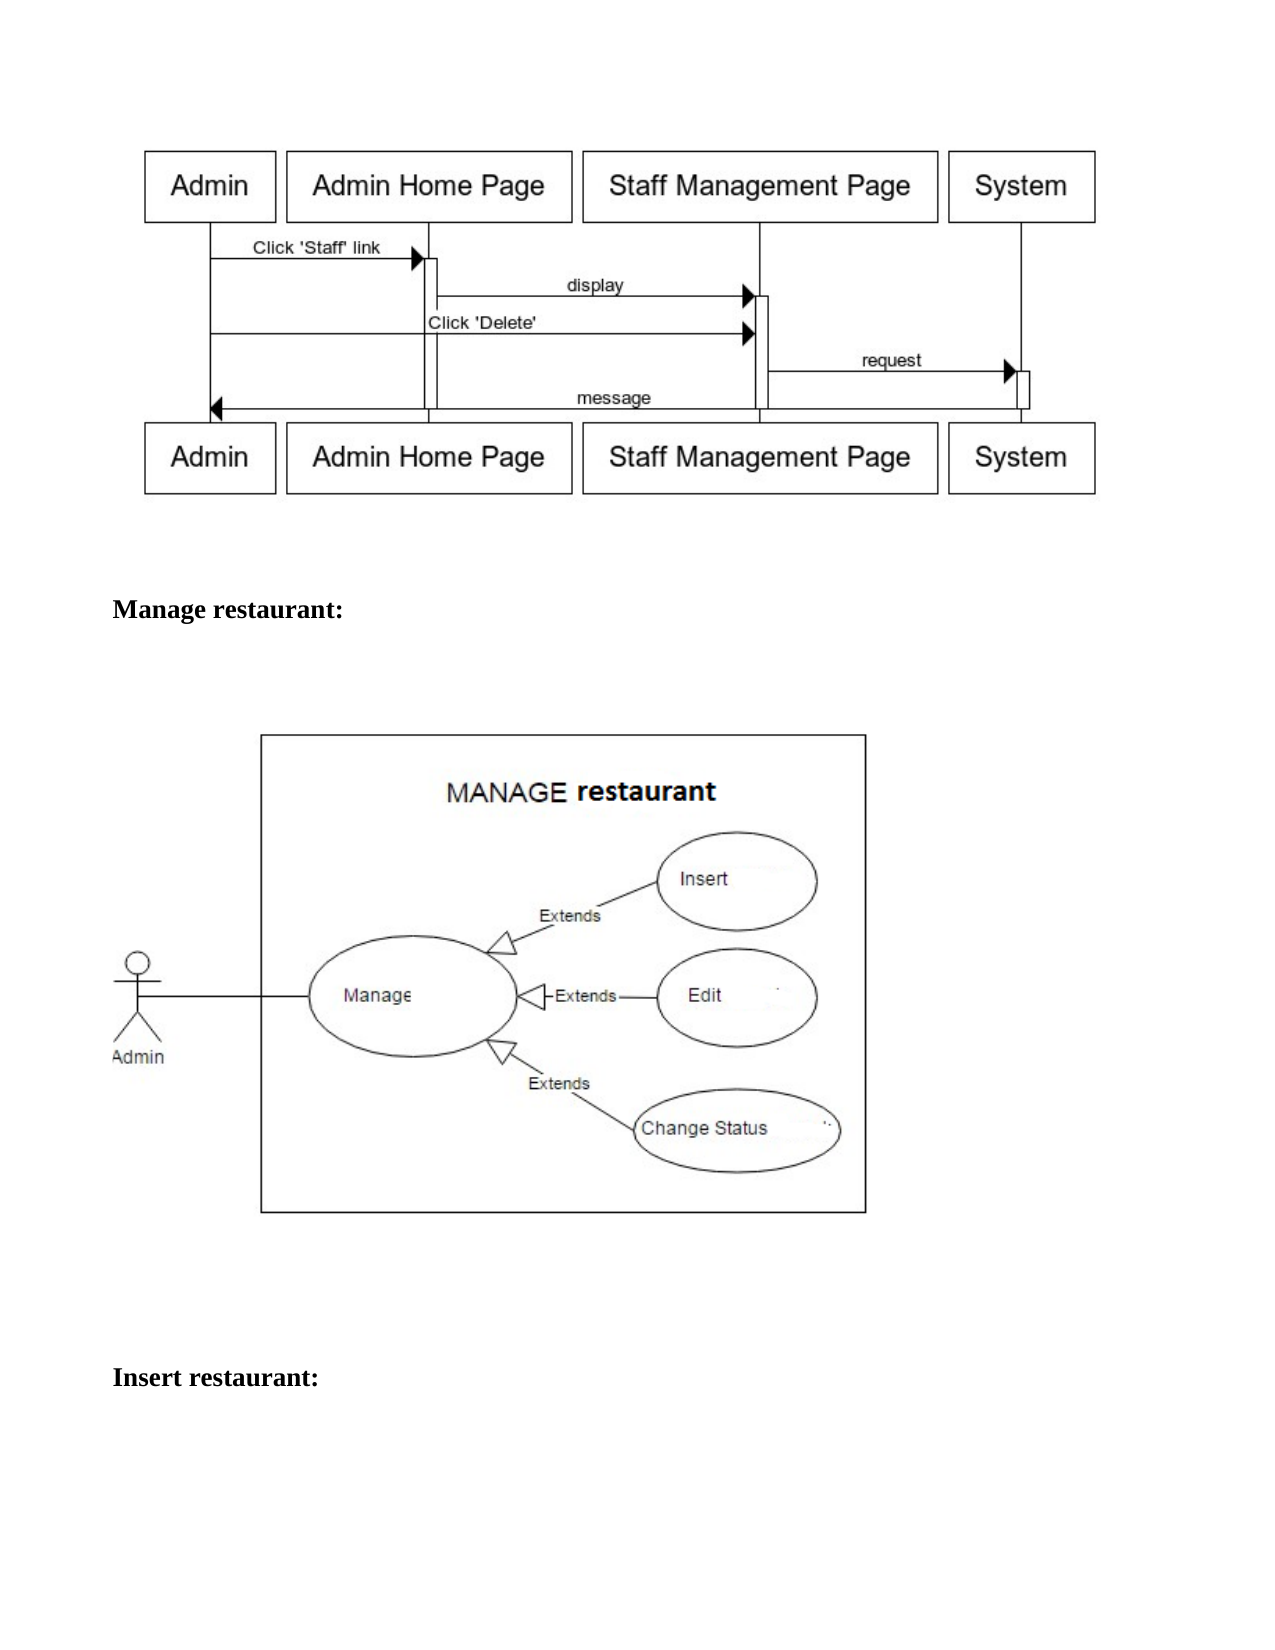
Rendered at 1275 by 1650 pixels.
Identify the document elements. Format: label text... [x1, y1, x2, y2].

subtitle Manage restaurant: [112, 593, 1177, 624]
picture [132, 137, 1107, 503]
subtitle Insert restaurant: [112, 1361, 1177, 1393]
picture [112, 730, 887, 1224]
